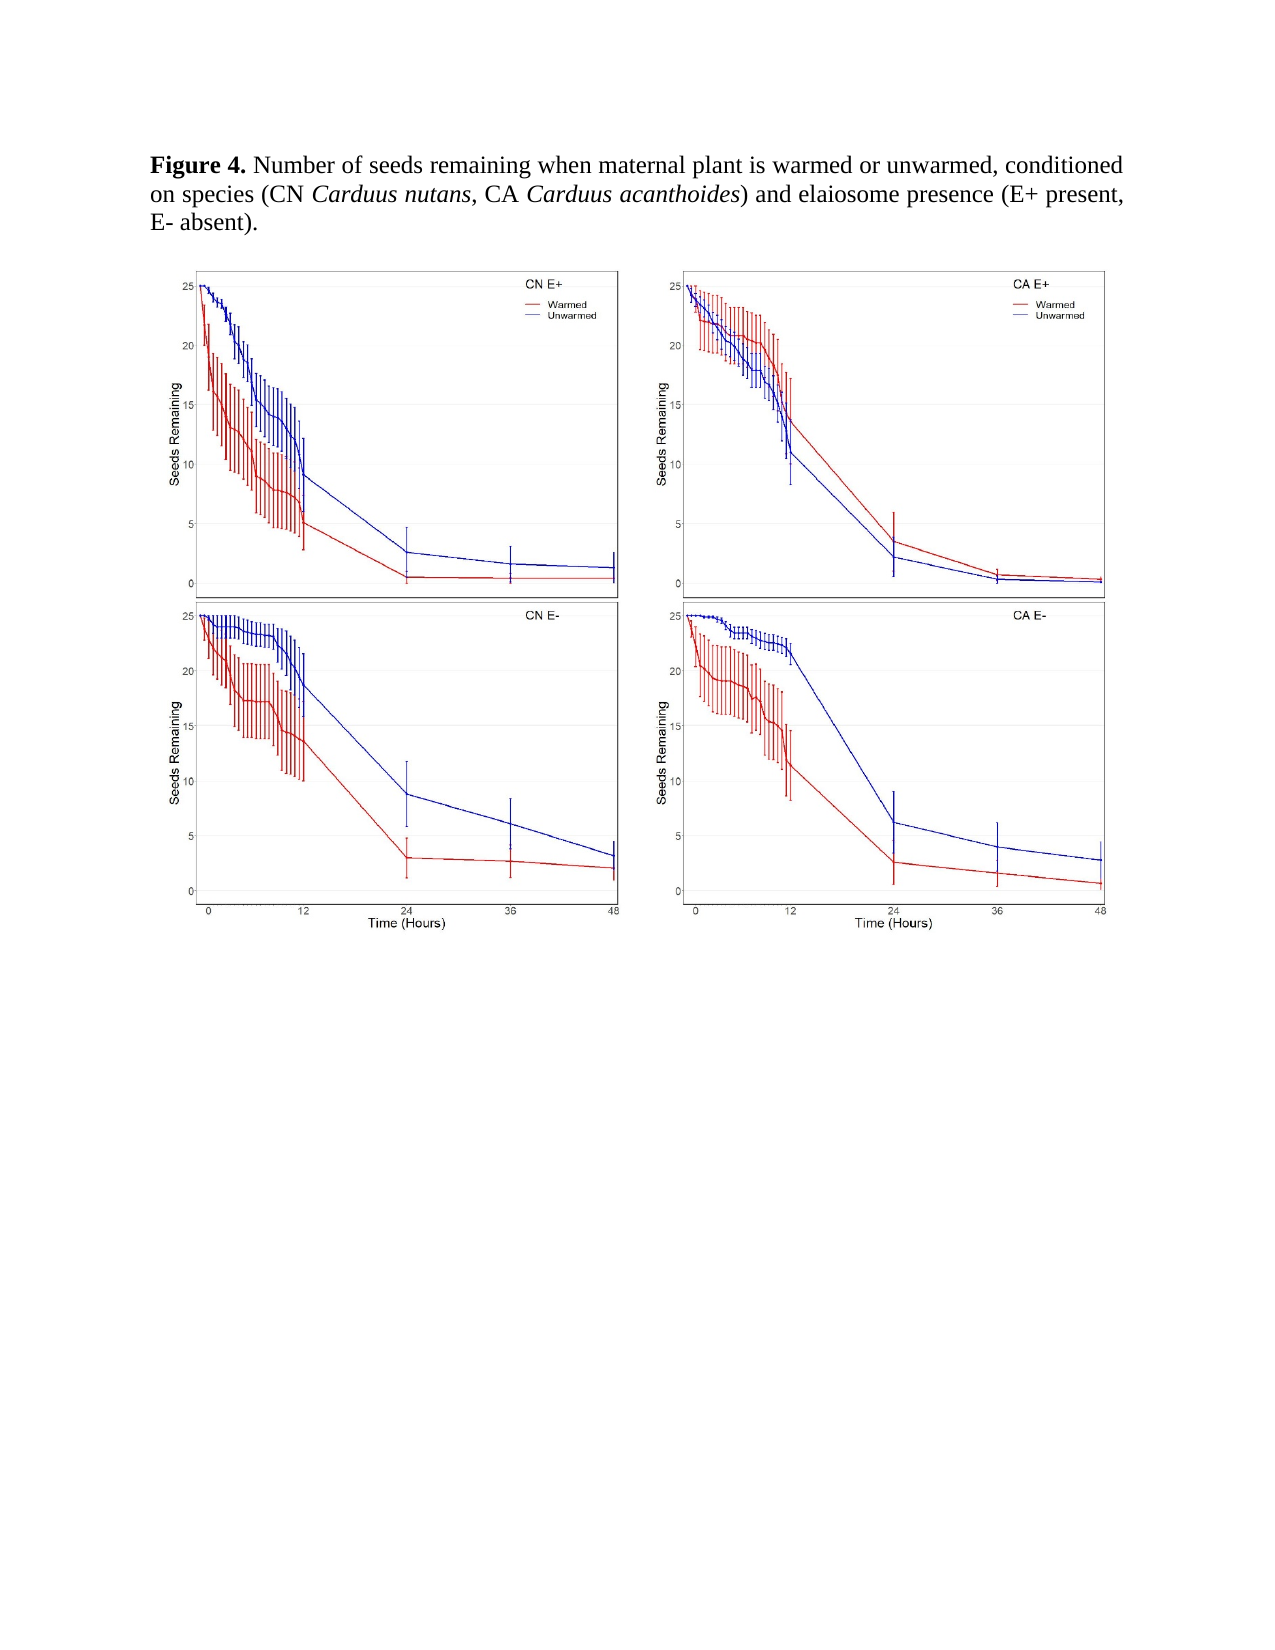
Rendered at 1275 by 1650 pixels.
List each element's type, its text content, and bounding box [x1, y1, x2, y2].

picture [150, 252, 1124, 949]
text Figure 4. Number of seeds remaining when maternal plant is warmed or unwarmed, conditioned on species (CN Carduus nutans, CA Carduus acanthoides) and elaiosome presence (E+ present, E- absent). [150, 150, 1125, 236]
